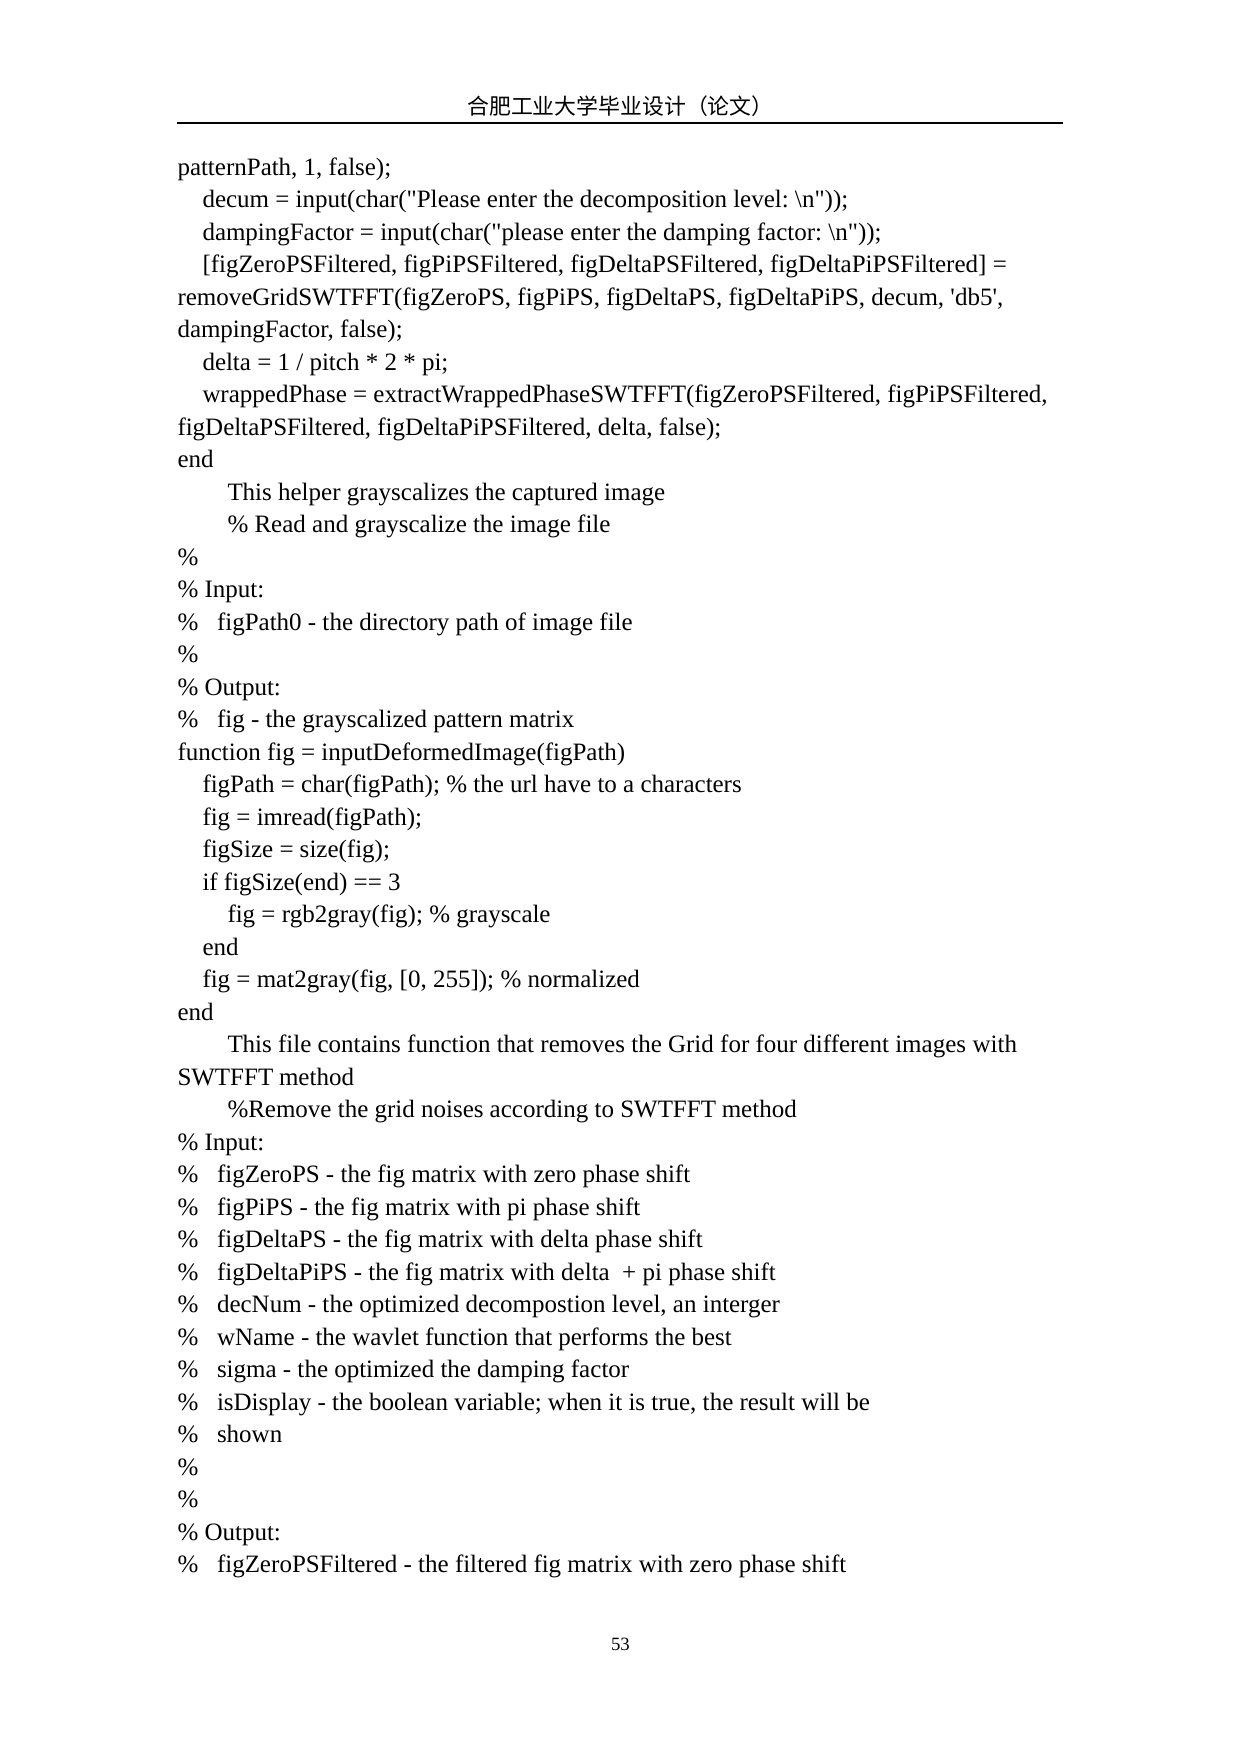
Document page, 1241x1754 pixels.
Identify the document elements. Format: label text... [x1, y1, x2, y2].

text This file contains function that removes the Grid for four different images with SWTFFT method [177, 1027, 1063, 1092]
text This helper grayscalizes the captured image [177, 475, 1063, 507]
text % Read and grayscalize the image file % % Input: % figPath0 - the directory path of image file % % Output: % fig - the grayscalized pattern matrix function fig = inputDeformedImage(figPath) figPath = char(figPath); % the url have to a characters fig = imread(figPath); figSize = size(fig); if figSize(end) == 3 fig = rgb2gray(fig); % grayscale end fig = mat2gray(fig, [0, 255]); % normalized end [177, 507, 1063, 1027]
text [177, 1092, 1063, 1580]
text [177, 150, 1063, 475]
